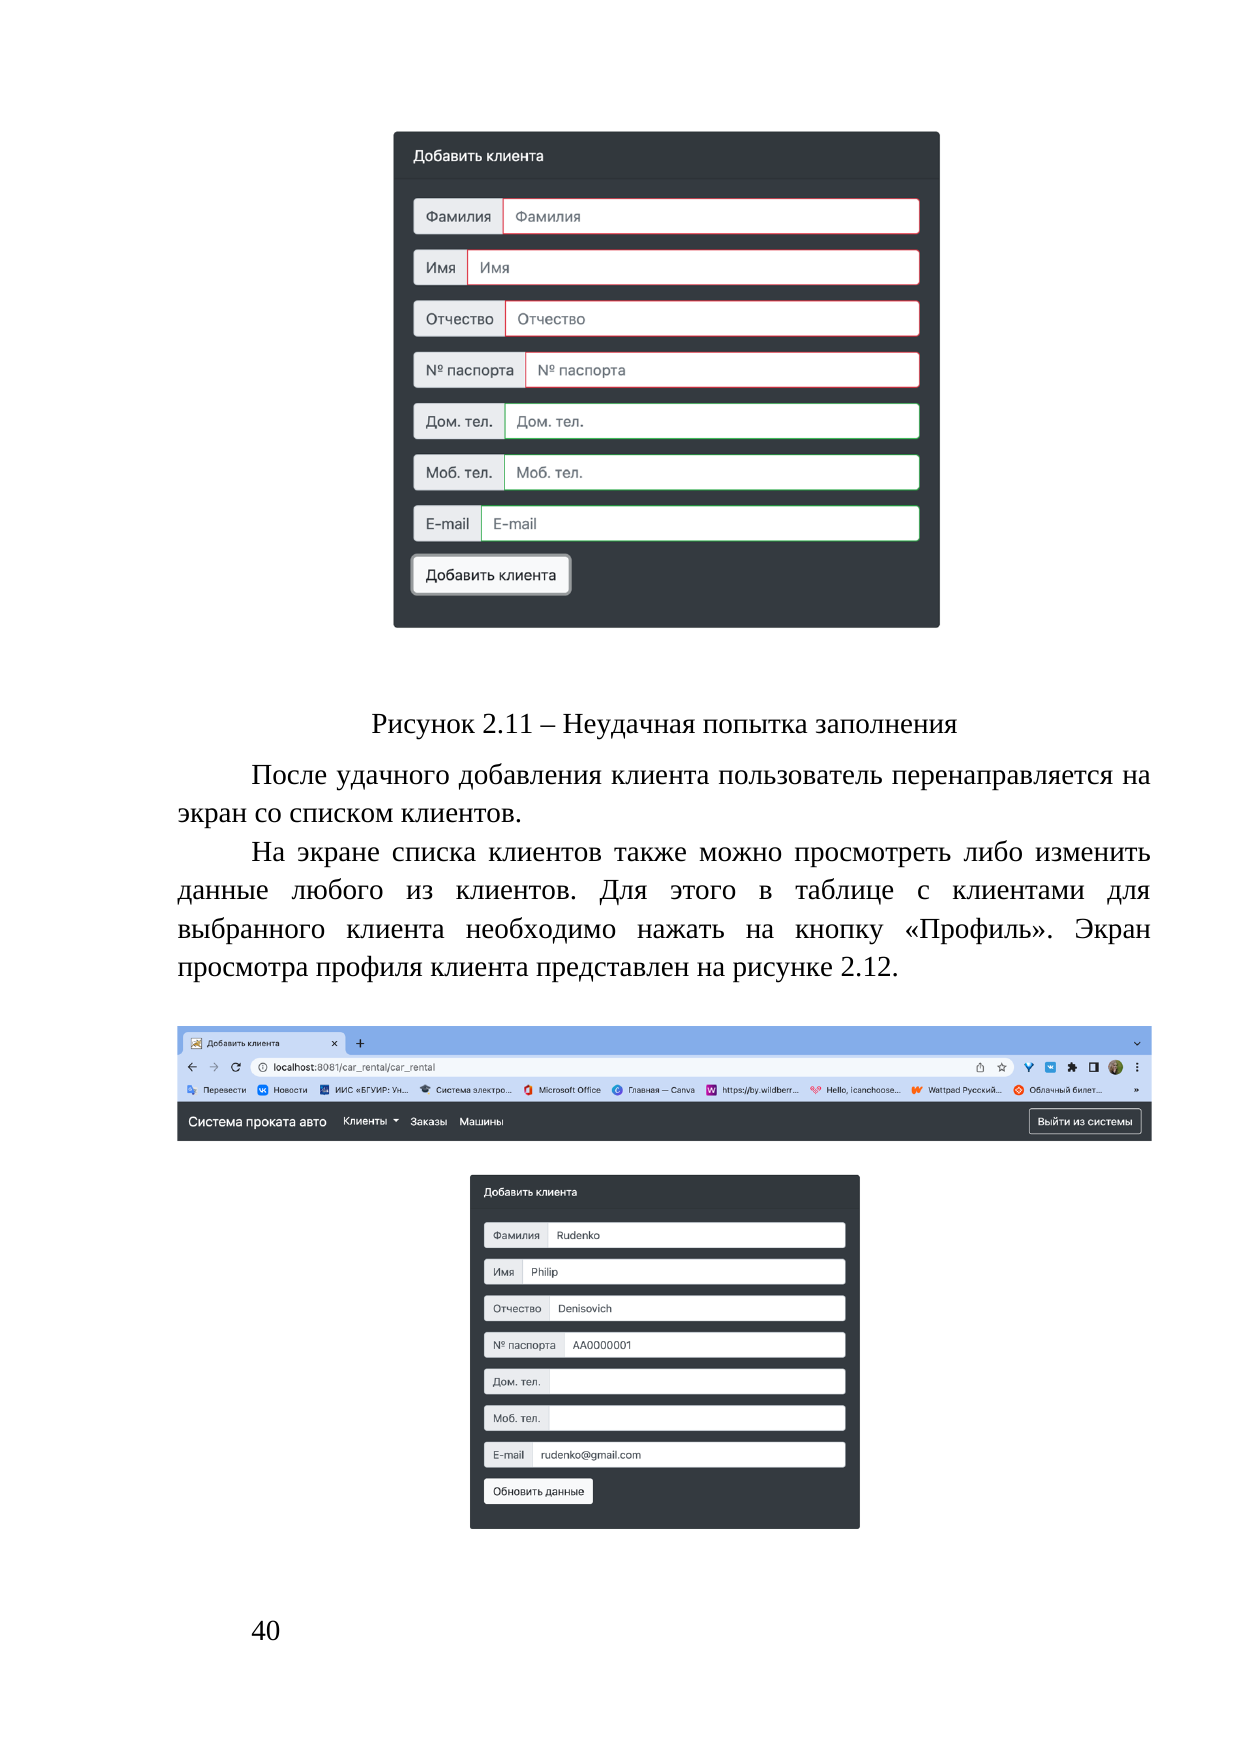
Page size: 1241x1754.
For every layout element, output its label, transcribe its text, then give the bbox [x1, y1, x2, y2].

picture [380, 118, 949, 638]
text После удачного добавления клиента пользователь перенаправляется на экран со списком клиентов. [177, 757, 1152, 829]
text Рисунок 2.11 – Неудачная попытка заполнения [177, 706, 1152, 739]
picture [177, 1026, 1152, 1549]
text На экране списка клиентов также можно просмотреть либо изменить данные любого из клиентов. Для этого в таблице с клиентами для выбранного клиента необходимо нажать на кнопку «Профиль». Экран просмотра профиля клиента представлен на рисунке 2.12. [177, 834, 1152, 983]
